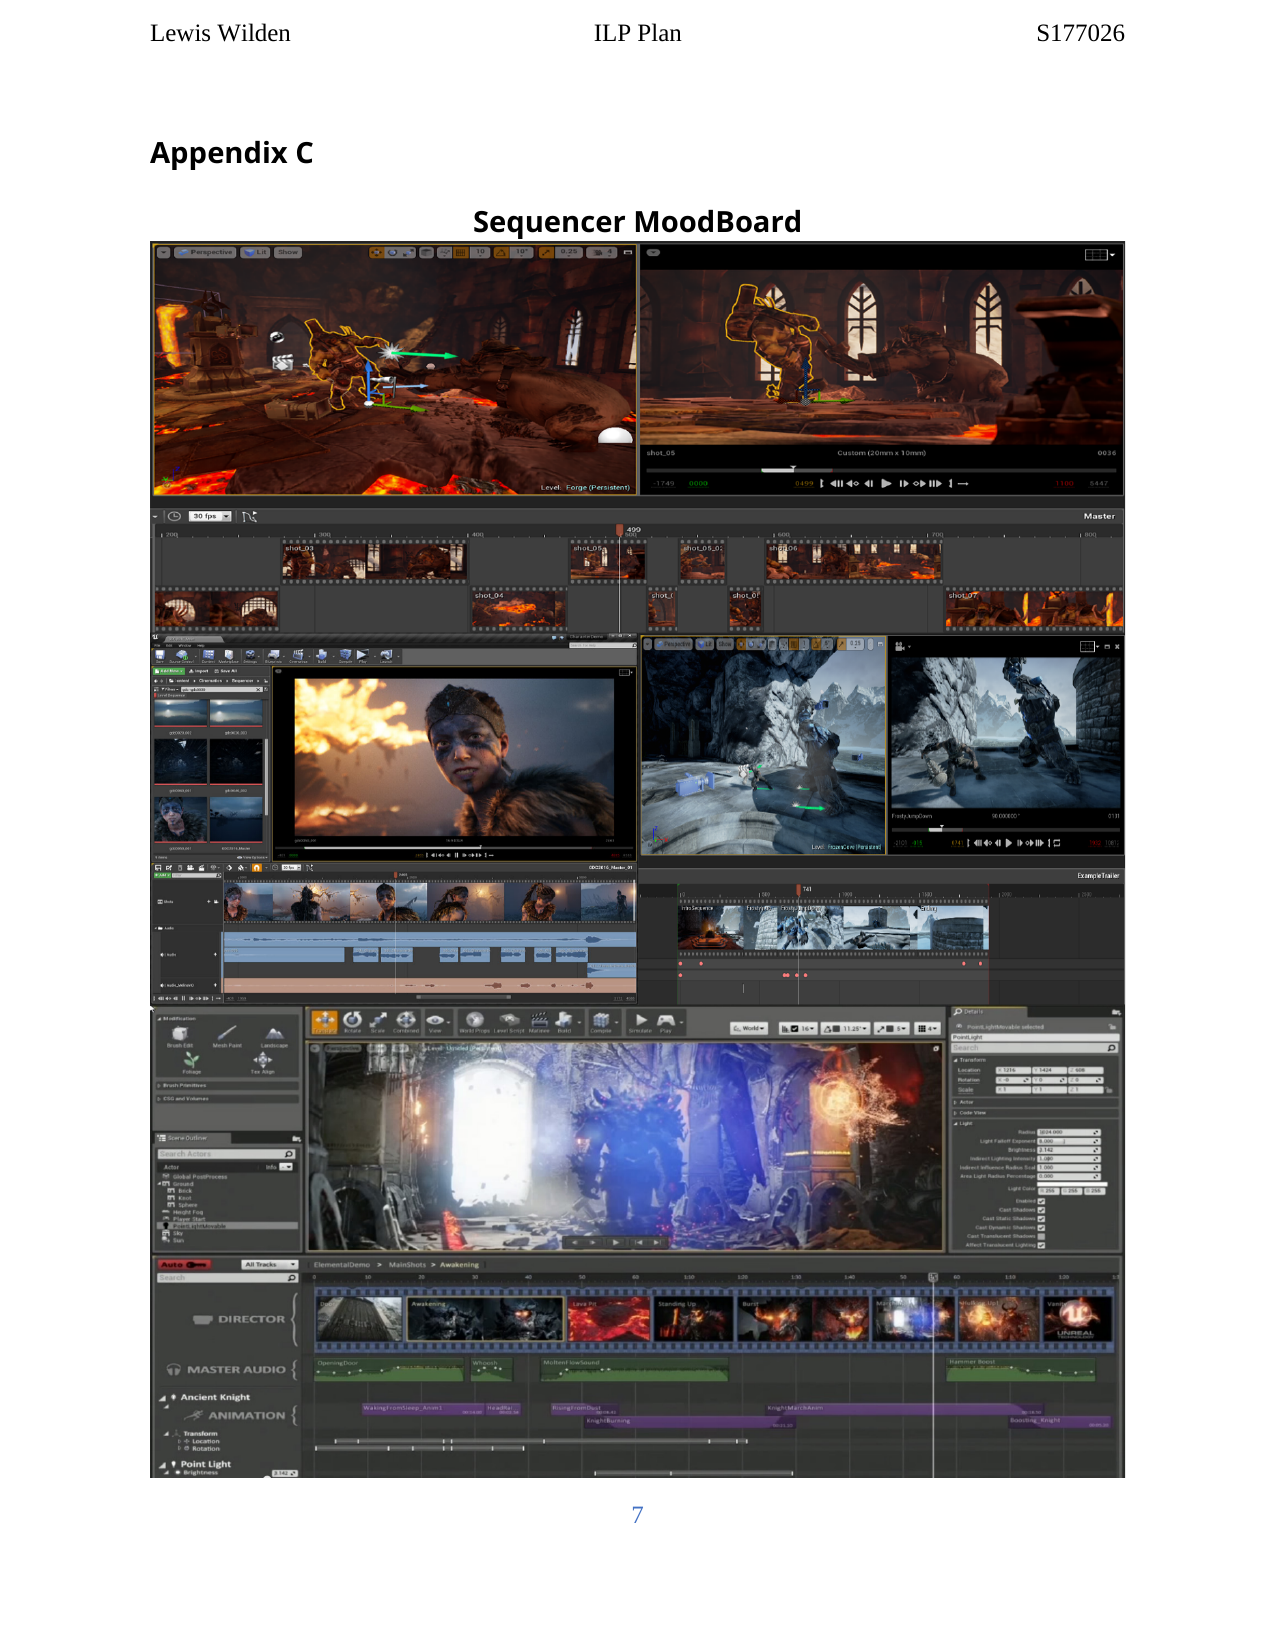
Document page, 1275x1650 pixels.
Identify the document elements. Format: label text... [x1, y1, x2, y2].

subtitle Sequencer MoodBoard [150, 202, 1125, 241]
subtitle Appendix C [150, 133, 1125, 172]
picture [150, 241, 1125, 1478]
